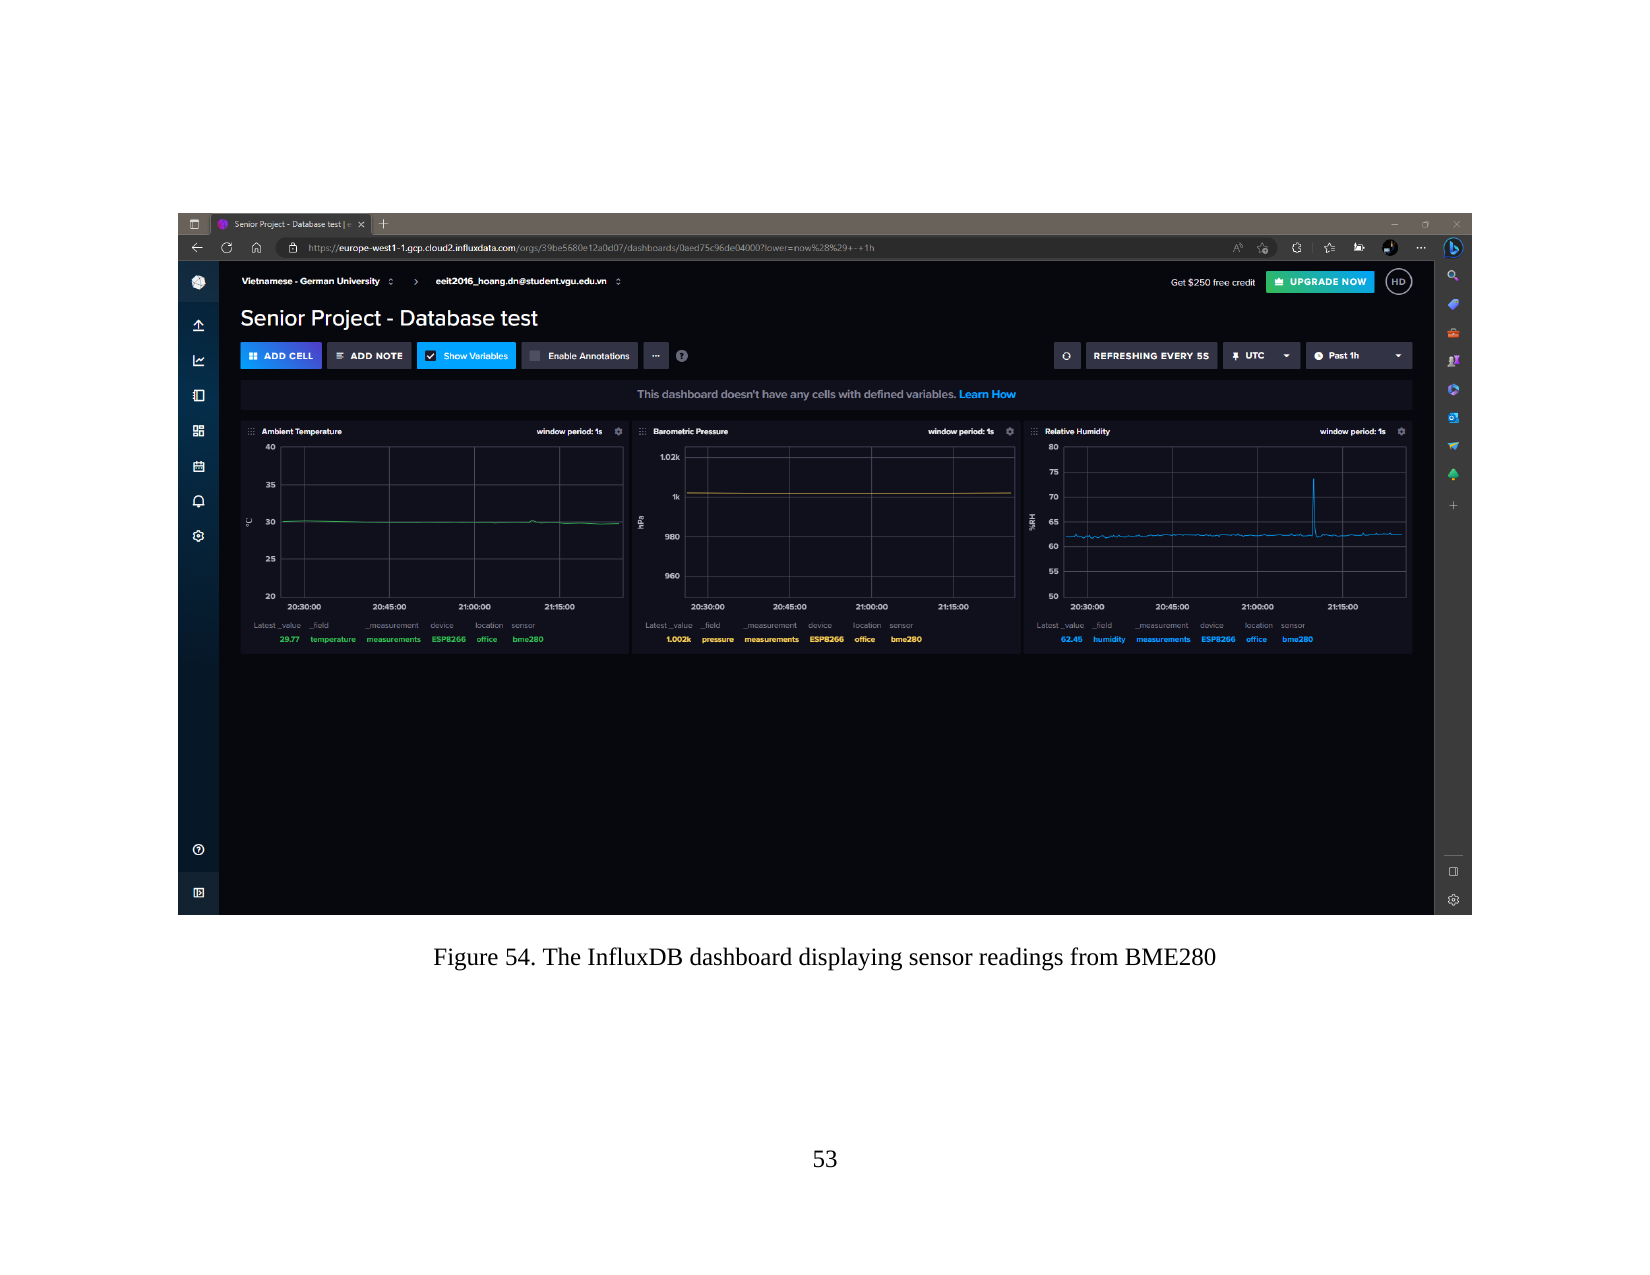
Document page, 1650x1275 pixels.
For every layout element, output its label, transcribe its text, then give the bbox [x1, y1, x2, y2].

picture [178, 213, 1472, 915]
text Figure 54. The InfluxDB dashboard displaying sensor readings from BME280 [106, 942, 1544, 970]
